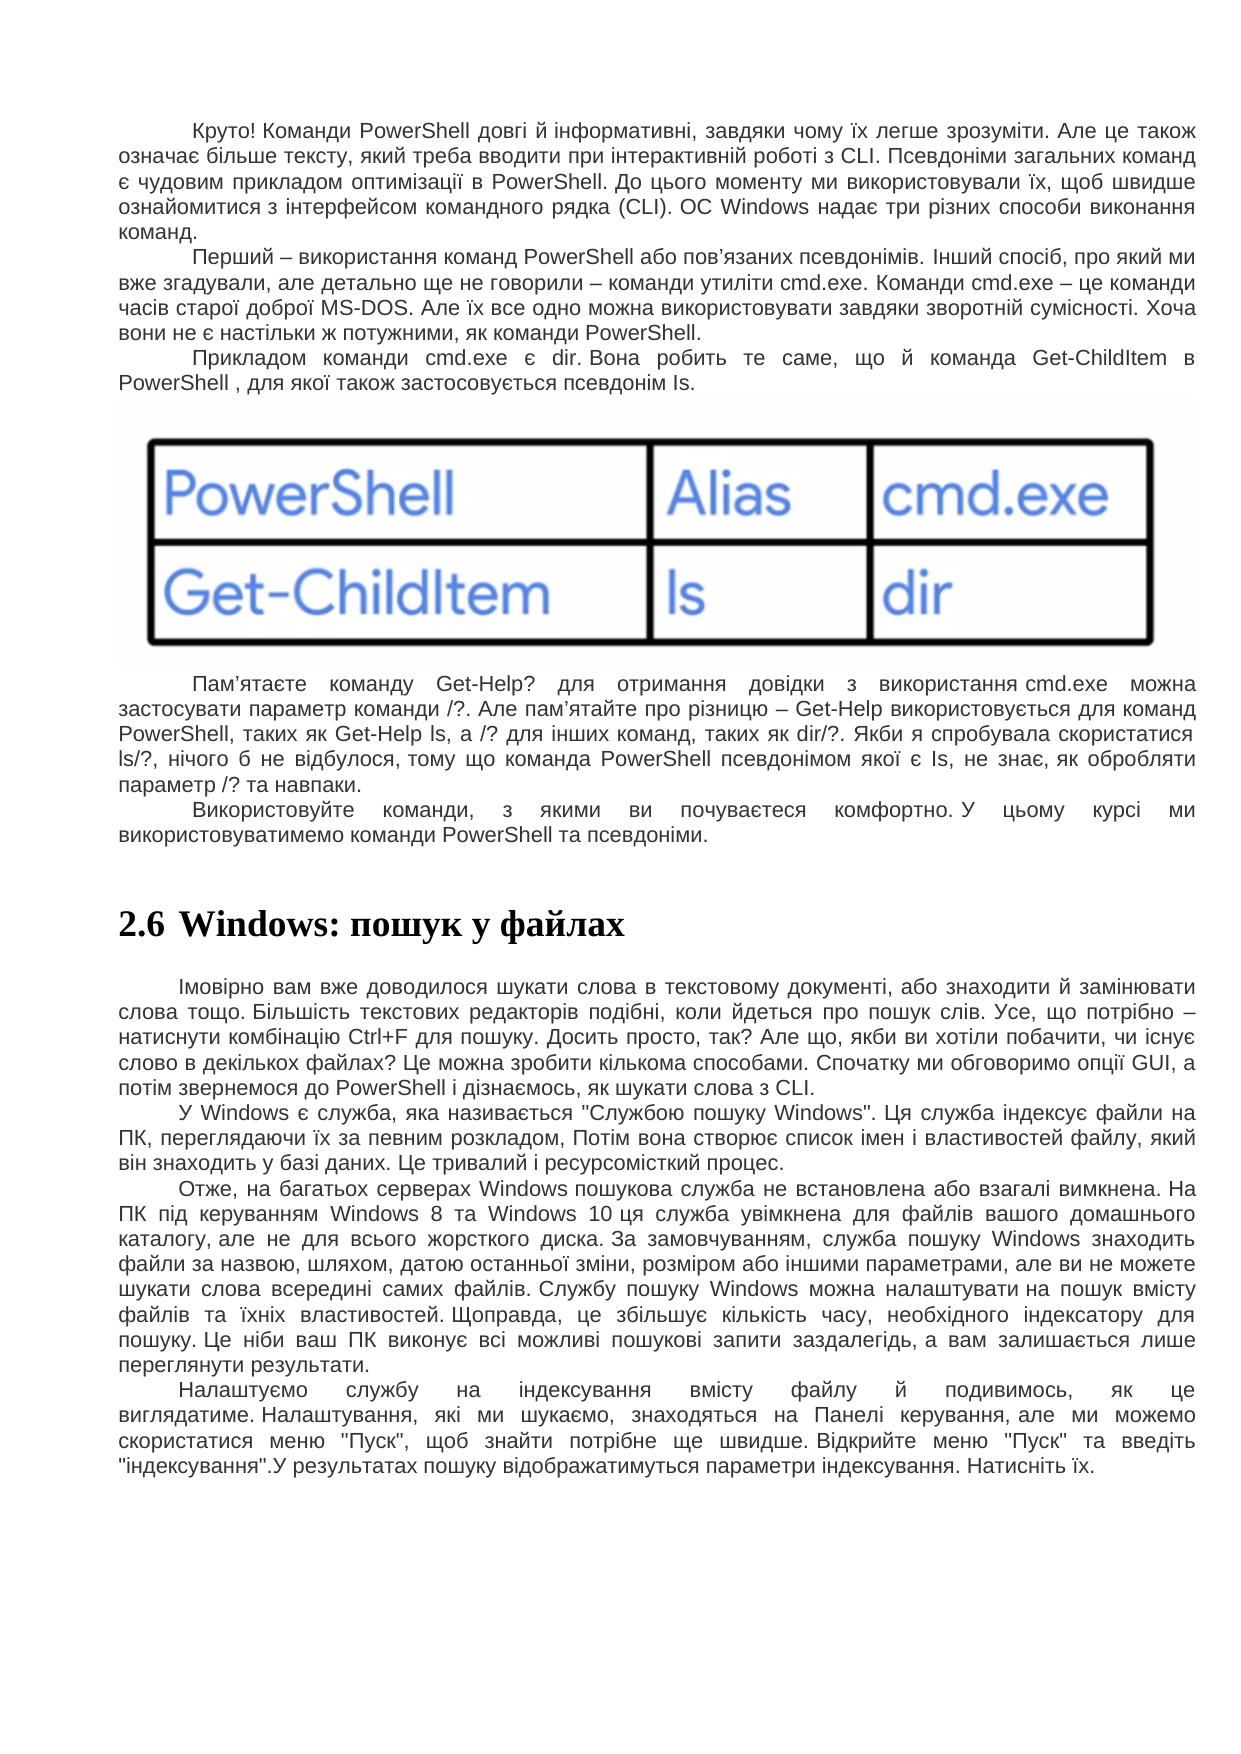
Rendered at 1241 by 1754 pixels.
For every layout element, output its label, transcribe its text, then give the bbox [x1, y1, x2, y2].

text Отже, на багатьох серверах Windows пошукова служба не встановлена або взагалі вимкнена. На ПК під керуванням Windows 8 та Windows 10 ця служба увімкнена для файлів вашого домашнього каталогу, але не для всього жорсткого диска. За замовчуванням, служба пошуку Windows знаходить файли за назвою, шляхом, датою останньої зміни, розміром або іншими параметрами, але ви не можете шукати слова всередині самих файлів. Службу пошуку Windows можна налаштувати на пошук вмісту файлів та їхніх властивостей. Щоправда, це збільшує кількість часу, необхідного індексатору для пошуку. Це ніби ваш ПК виконує всі можливі пошукові запити заздалегідь, а вам залишається лише переглянути результати. [118, 1176, 1196, 1377]
subtitle Windows: пошук у файлах [118, 902, 1196, 945]
text Прикладом команди cmd.exe є dir. Вона робить те саме, що й команда Get-ChildItem в PowerShell , для якої також застосовується псевдонім Is. [118, 345, 1196, 395]
text Круто! Команди PowerShell довгі й інформативні, завдяки чому їх легше зрозуміти. Але це також означає більше тексту, який треба вводити при інтерактивній роботі з CLI. Псевдоніми загальних команд є чудовим прикладом оптимізації в PowerShell. До цього моменту ми використовували їх, щоб швидше ознайомитися з інтерфейсом командного рядка (СLI). ОС Windows надає три різних способи виконання команд. [118, 118, 1196, 244]
picture [118, 395, 1197, 671]
text У Windows є служба, яка називається "Службою пошуку Windows". Ця служба індексує файли на ПК, переглядаючи їх за певним розкладом, Потім вона створює список імен і властивостей файлу, який він знаходить у базі даних. Це тривалий і ресурсомісткий процес. [118, 1100, 1196, 1176]
text Пам’ятаєте команду Get-Help? для отримання довідки з використання cmd.exe можна застосувати параметр команди /?. Але пам’ятайте про різницю – Get-Help використовується для команд PowerShell, таких як Get-Help ls, а /? для інших команд, таких як dir/?. Якби я спробувала скористатися ls/?, нічого б не відбулося, тому що команда PowerShell псевдонімом якої є Is, не знає, як обробляти параметр /? та навпаки. [118, 671, 1196, 797]
text Перший – використання команд PowerShell або пов’язаних псевдонімів. Інший спосіб, про який ми вже згадували, але детально ще не говорили – команди утиліти cmd.exe. Команди cmd.exe – це команди часів старої доброї MS-DOS. Але їх все одно можна використовувати завдяки зворотній сумісності. Хоча вони не є настільки ж потужними, як команди PowerShell. [118, 244, 1196, 345]
text Використовуйте команди, з якими ви почуваєтеся комфортно. У цьому курсі ми використовуватимемо команди PowerShell та псевдоніми. [118, 797, 1196, 847]
text Налаштуємо службу на індексування вмісту файлу й подивимось, як це виглядатиме. Налаштування, які ми шукаємо, знаходяться на Панелі керування, але ми можемо скористатися меню "Пуск", щоб знайти потрібне ще швидше. Відкрийте меню "Пуск" та введіть "індексування".У результатах пошуку відображатимуться параметри індексування. Натисніть їх. [118, 1377, 1196, 1478]
text Імовірно вам вже доводилося шукати слова в текстовому документі, або знаходити й замінювати слова тощо. Більшість текстових редакторів подібні, коли йдеться про пошук слів. Усе, що потрібно ‒ натиснути комбінацію Ctrl+F для пошуку. Досить просто, так? Але що, якби ви хотіли побачити, чи існує слово в декількох файлах? Це можна зробити кількома способами. Спочатку ми обговоримо опції GUI, а потім звернемося до PowerShell і дізнаємось, як шукати слова з CLI. [118, 974, 1196, 1100]
